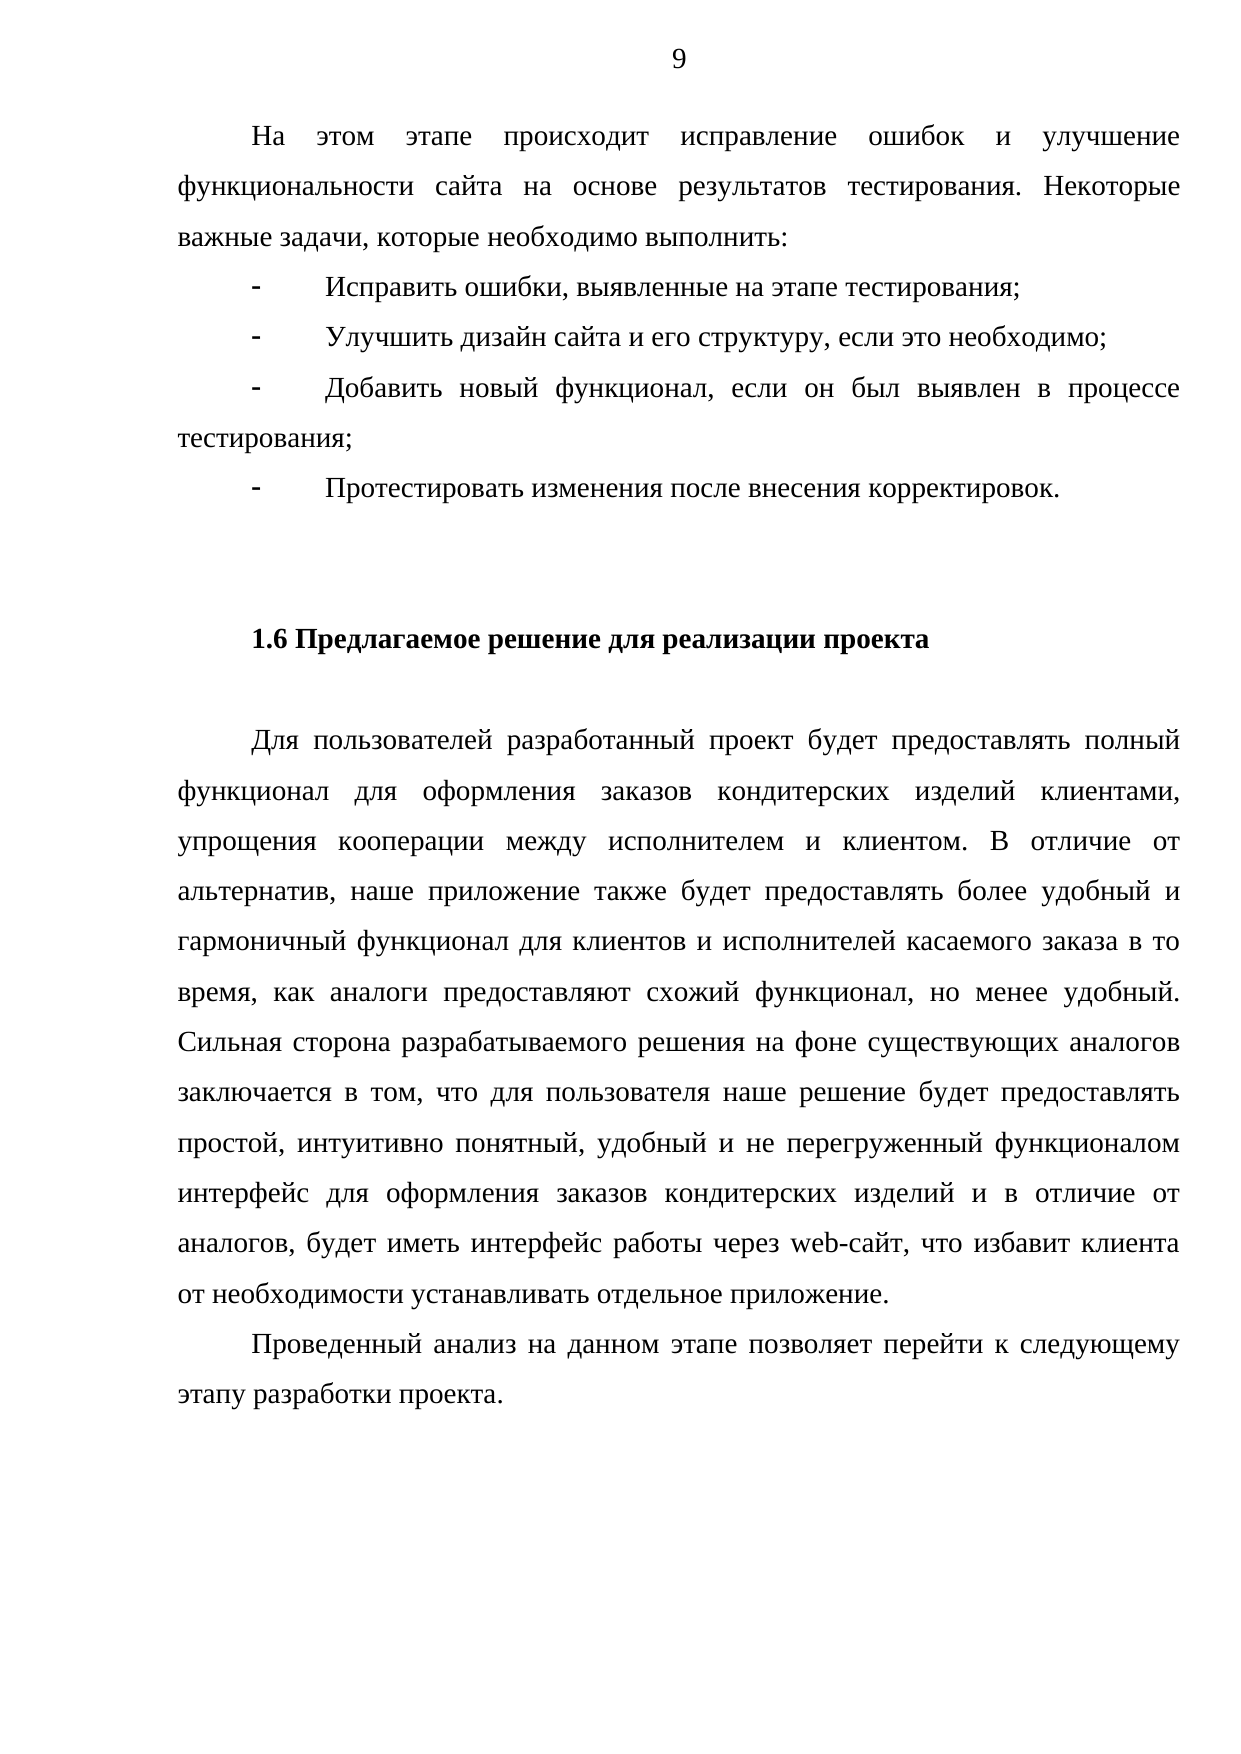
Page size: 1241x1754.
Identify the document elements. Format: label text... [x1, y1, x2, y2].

text Для пользователей разработанный проект будет предоставлять полный функционал для оформления заказов кондитерских изделий клиентами, упрощения кооперации между исполнителем и клиентом. В отличие от альтернатив, наше приложение также будет предоставлять более удобный и гармоничный функционал для клиентов и исполнителей касаемого заказа в то время, как аналоги предоставляют схожий функционал, но менее удобный. Сильная сторона разрабатываемого решения на фоне существующих аналогов заключается в том, что для пользователя наше решение будет предоставлять простой, интуитивно понятный, удобный и не перегруженный функционалом интерфейс для оформления заказов кондитерских изделий и в отличие от аналогов, будет иметь интерфейс работы через web-сайт, что избавит клиента от необходимости устанавливать отдельное приложение. [177, 722, 1181, 1309]
text На этом этапе происходит исправление ошибок и улучшение функциональности сайта на основе результатов тестирования. Некоторые важные задачи, которые необходимо выполнить: [177, 118, 1181, 252]
list Добавить новый функционал, если он был выявлен в процессе тестирования; [177, 370, 1181, 454]
list 1.6 Предлагаемое решение для реализации проекта [251, 622, 1181, 655]
text Проведенный анализ на данном этапе позволяет перейти к следующему этапу разработки проекта. [177, 1326, 1181, 1410]
list Исправить ошибки, выявленные на этапе тестирования; [177, 269, 1181, 303]
list Протестировать изменения после внесения корректировок. [177, 471, 1181, 504]
list Улучшить дизайн сайта и его структуру, если это необходимо; [177, 319, 1181, 353]
